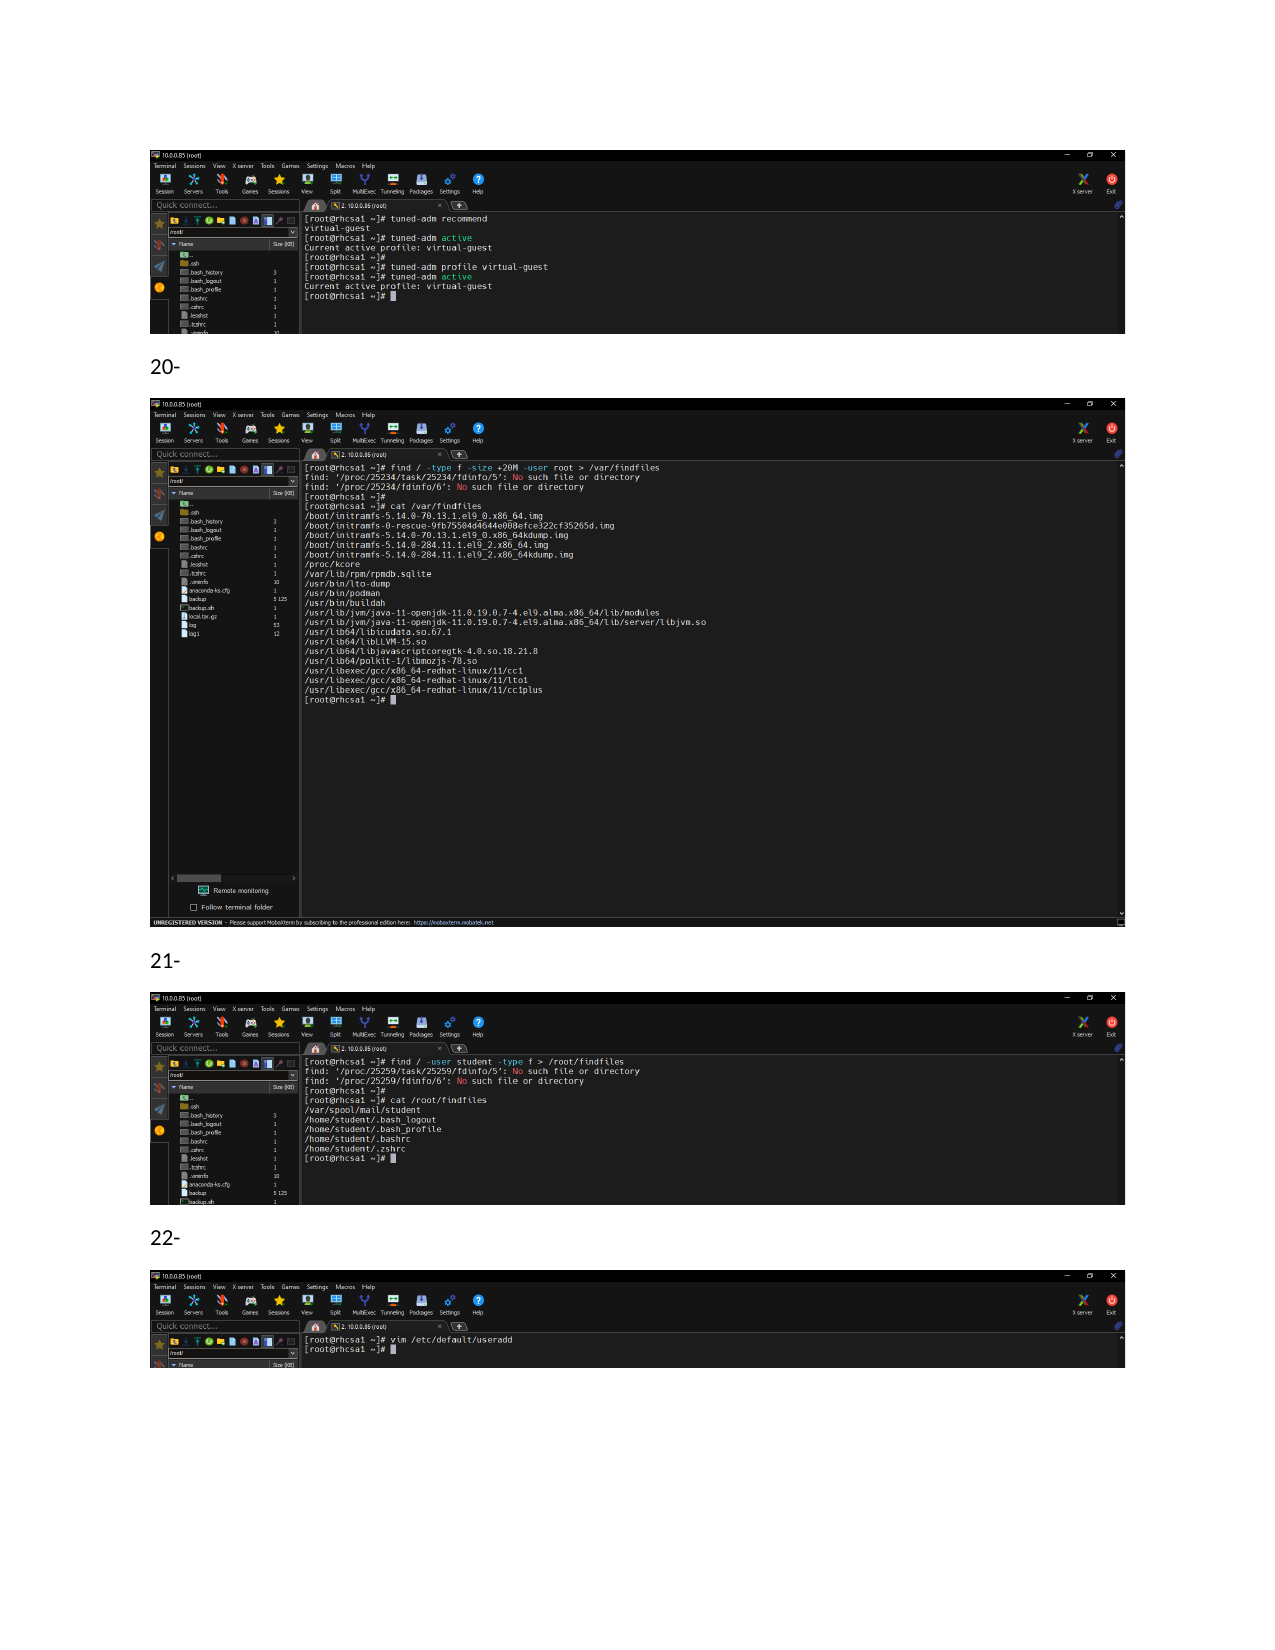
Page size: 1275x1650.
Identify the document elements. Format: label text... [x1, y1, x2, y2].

picture [150, 1270, 1125, 1368]
text 20- [150, 352, 1125, 380]
text 22- [150, 1223, 1125, 1251]
text 21- [150, 946, 1125, 974]
picture [150, 150, 1125, 334]
picture [150, 398, 1125, 927]
picture [150, 992, 1125, 1205]
